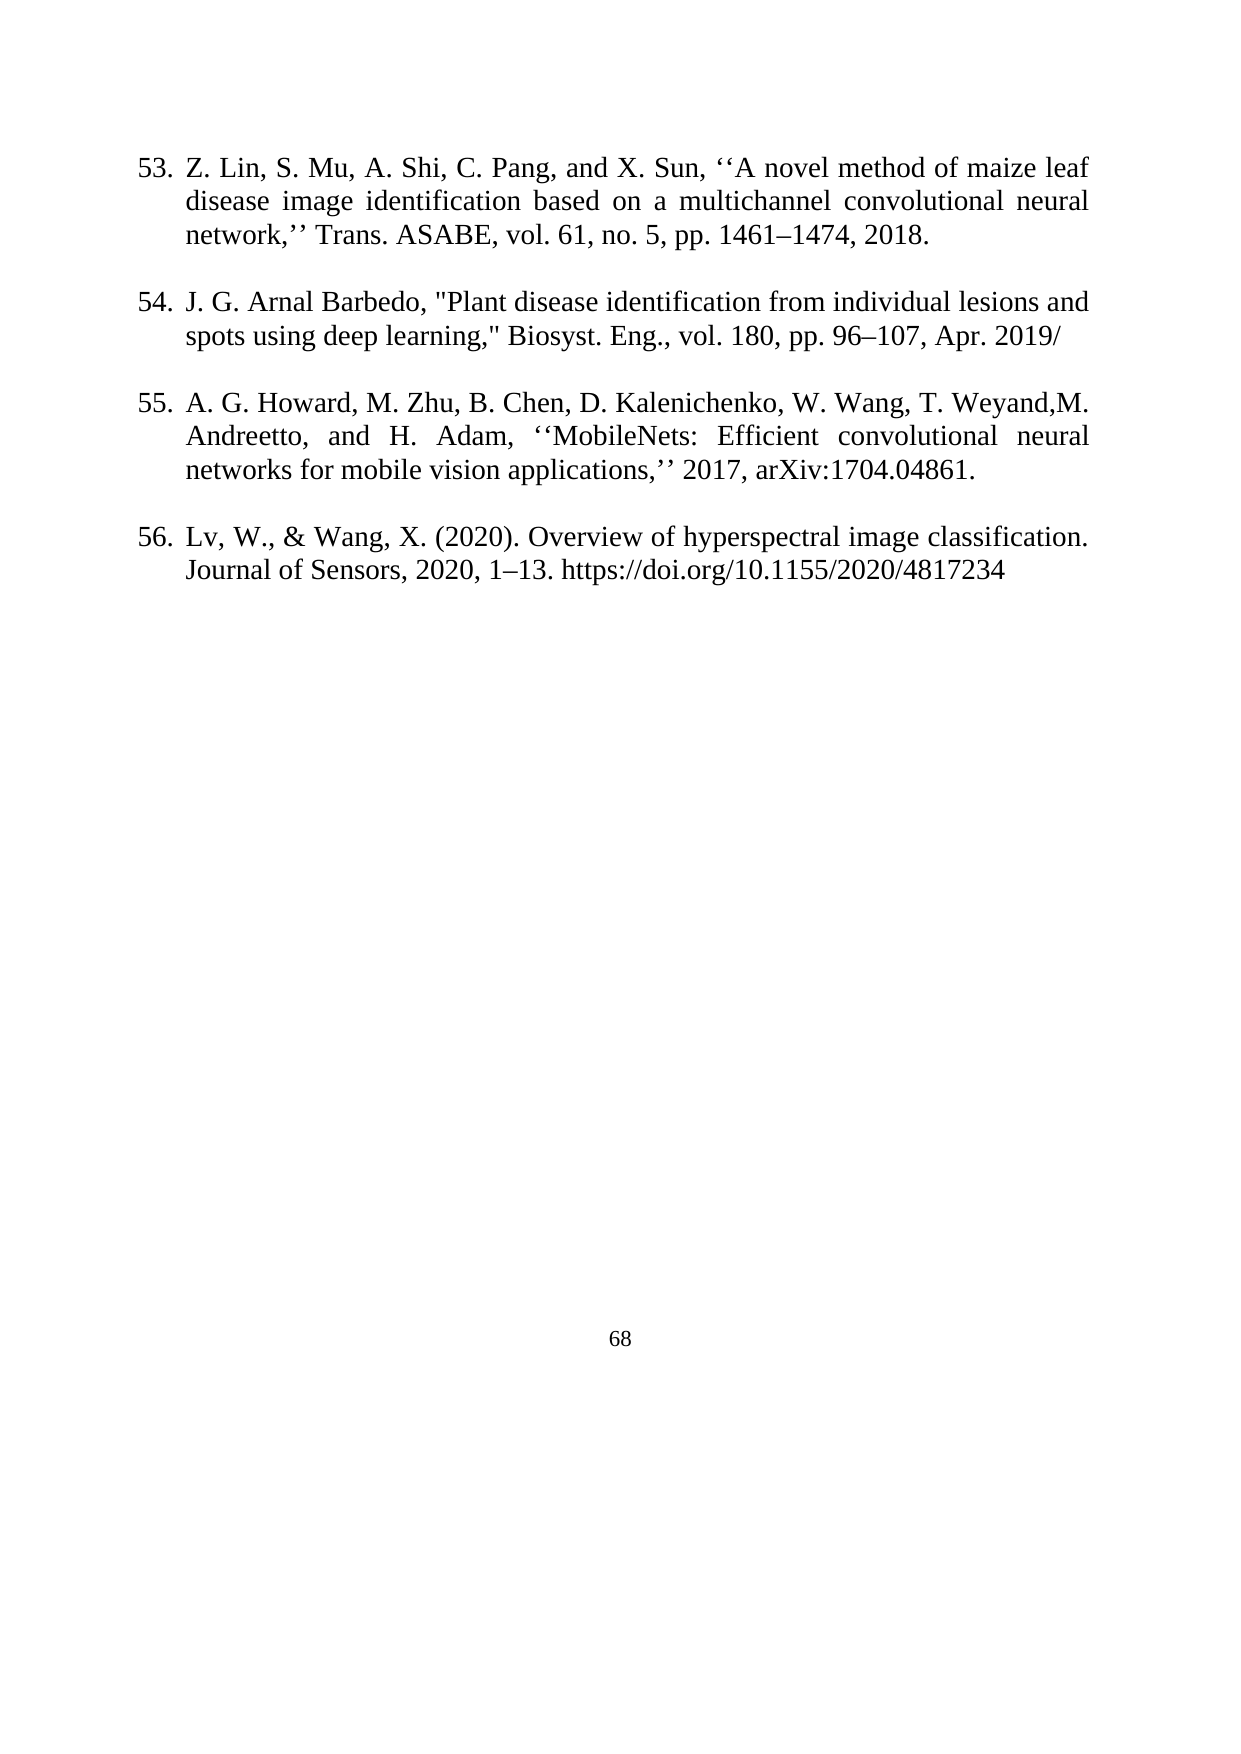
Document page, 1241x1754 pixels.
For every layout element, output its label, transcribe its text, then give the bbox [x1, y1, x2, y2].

text A. G. Howard, M. Zhu, B. Chen, D. Kalenichenko, W. Wang, T. Weyand,M. Andreetto, and H. Adam, ‘‘MobileNets: Efficient convolutional neural networks for mobile vision applications,’’ 2017, arXiv:1704.04861. [174, 385, 1090, 485]
text Lv, W., & Wang, X. (2020). Overview of hyperspectral image classification. Journal of Sensors, 2020, 1–13. https://doi.org/10.1155/2020/4817234 [174, 519, 1090, 586]
text Z. Lin, S. Mu, A. Shi, C. Pang, and X. Sun, ‘‘A novel method of maize leaf disease image identification based on a multichannel convolutional neural network,’’ Trans. ASABE, vol. 61, no. 5, pp. 1461–1474, 2018. [174, 150, 1090, 251]
text 68 [150, 1325, 1090, 1352]
text J. G. Arnal Barbedo, "Plant disease identification from individual lesions and spots using deep learning," Biosyst. Eng., vol. 180, pp. 96–107, Apr. 2019/ [174, 284, 1090, 351]
